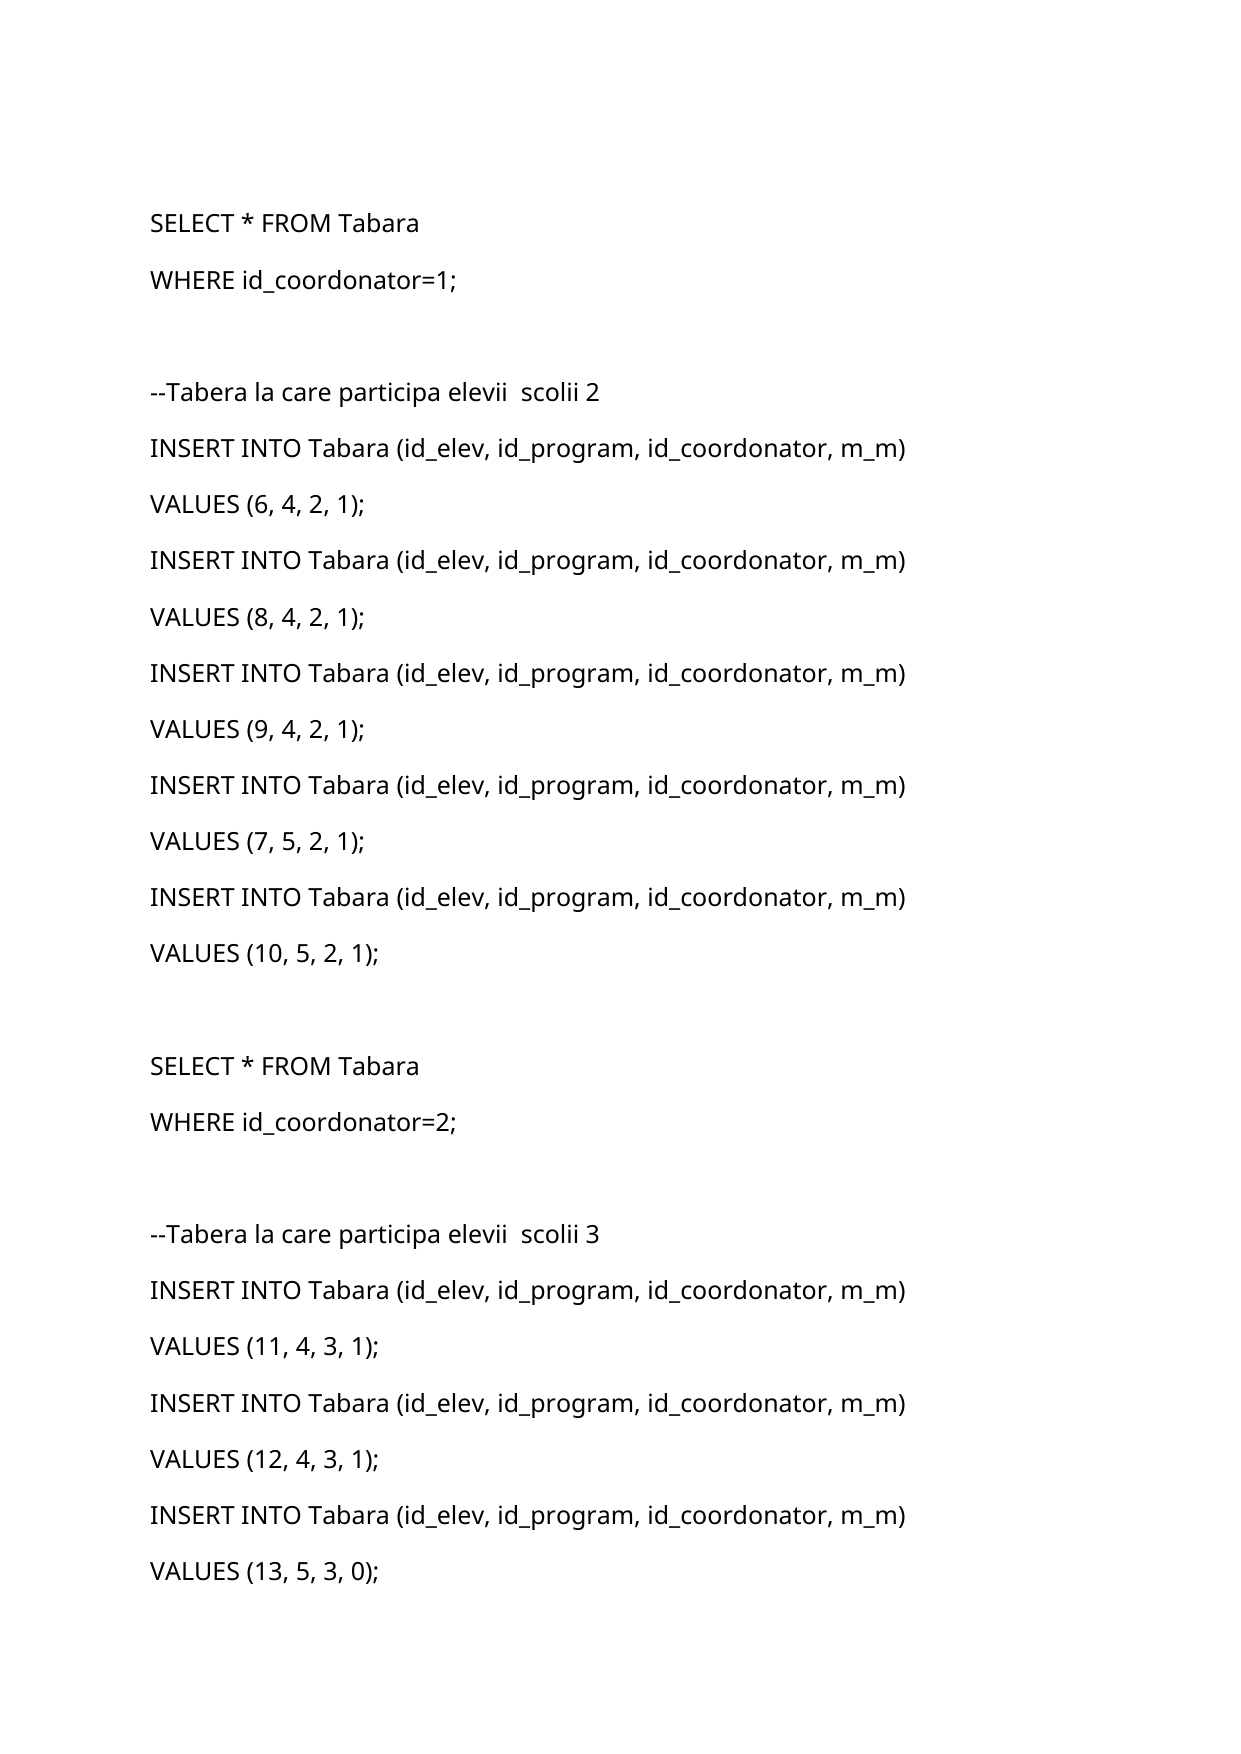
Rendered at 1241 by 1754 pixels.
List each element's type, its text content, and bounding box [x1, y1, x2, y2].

text --Tabera la care participa elevii scolii 2 [150, 374, 1090, 409]
text VALUES (11, 4, 3, 1); [150, 1329, 1090, 1363]
text INSERT INTO Tabara (id_elev, id_program, id_coordonator, m_m) [150, 655, 1090, 689]
text VALUES (12, 4, 3, 1); [150, 1441, 1090, 1475]
text INSERT INTO Tabara (id_elev, id_program, id_coordonator, m_m) [150, 880, 1090, 914]
text VALUES (8, 4, 2, 1); [150, 599, 1090, 633]
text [150, 1385, 1090, 1419]
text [150, 431, 1090, 465]
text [150, 1497, 1090, 1532]
text WHERE id_coordonator=2; [150, 1104, 1090, 1138]
text INSERT INTO Tabara (id_elev, id_program, id_coordonator, m_m) [150, 1273, 1090, 1307]
text VALUES (10, 5, 2, 1); [150, 936, 1090, 970]
text WHERE id_coordonator=1; [150, 262, 1090, 296]
text VALUES (7, 5, 2, 1); [150, 824, 1090, 858]
text VALUES (6, 4, 2, 1); [150, 487, 1090, 521]
text VALUES (9, 4, 2, 1); [150, 711, 1090, 746]
text INSERT INTO Tabara (id_elev, id_program, id_coordonator, m_m) [150, 768, 1090, 802]
text SELECT * FROM Tabara [150, 206, 1090, 240]
text --Tabera la care participa elevii scolii 3 [150, 1217, 1090, 1251]
text VALUES (13, 5, 3, 0); [150, 1554, 1090, 1588]
text SELECT * FROM Tabara [150, 1048, 1090, 1082]
text INSERT INTO Tabara (id_elev, id_program, id_coordonator, m_m) [150, 543, 1090, 577]
